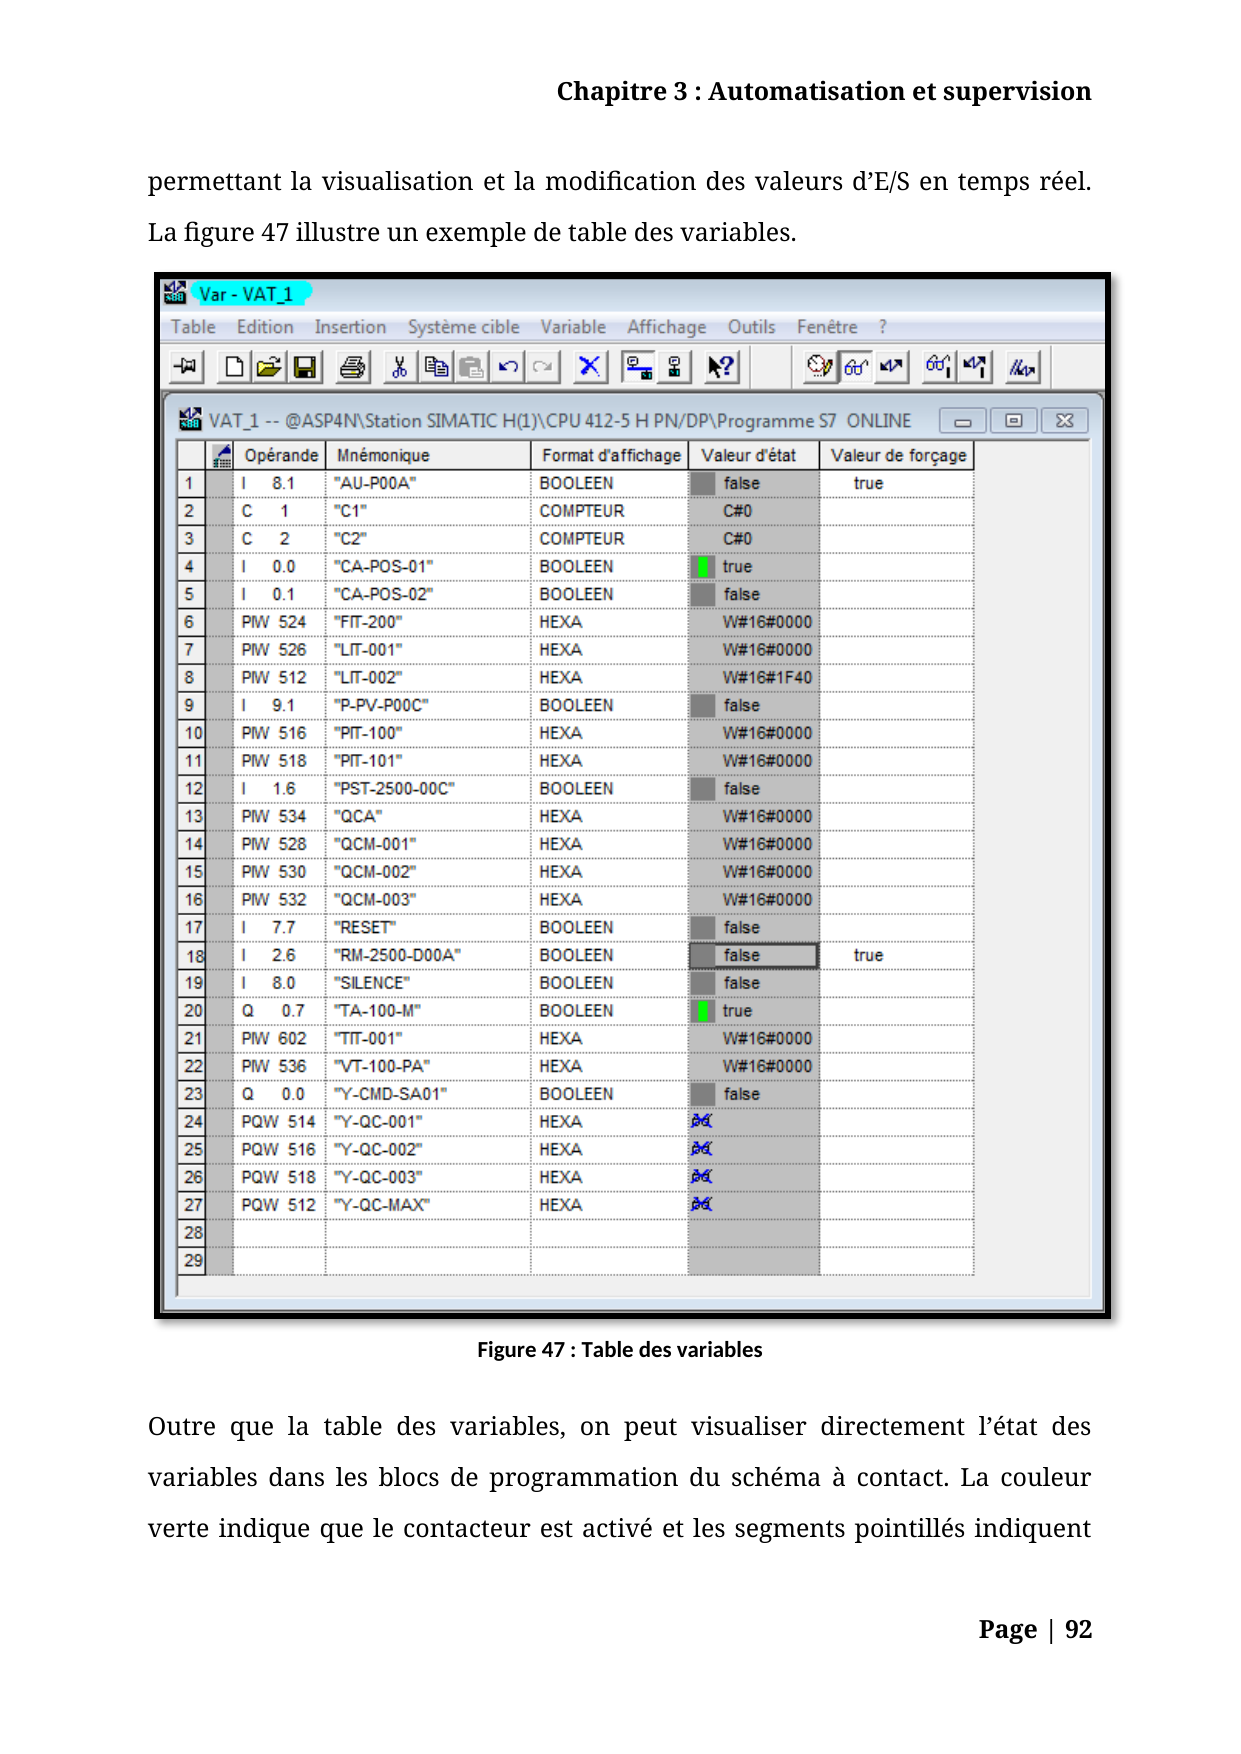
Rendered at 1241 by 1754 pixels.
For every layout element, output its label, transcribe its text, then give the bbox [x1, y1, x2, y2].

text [148, 1408, 1092, 1544]
picture [160, 279, 1105, 1313]
text Figure 47 : Table des variables [148, 1335, 1092, 1363]
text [148, 164, 1092, 249]
